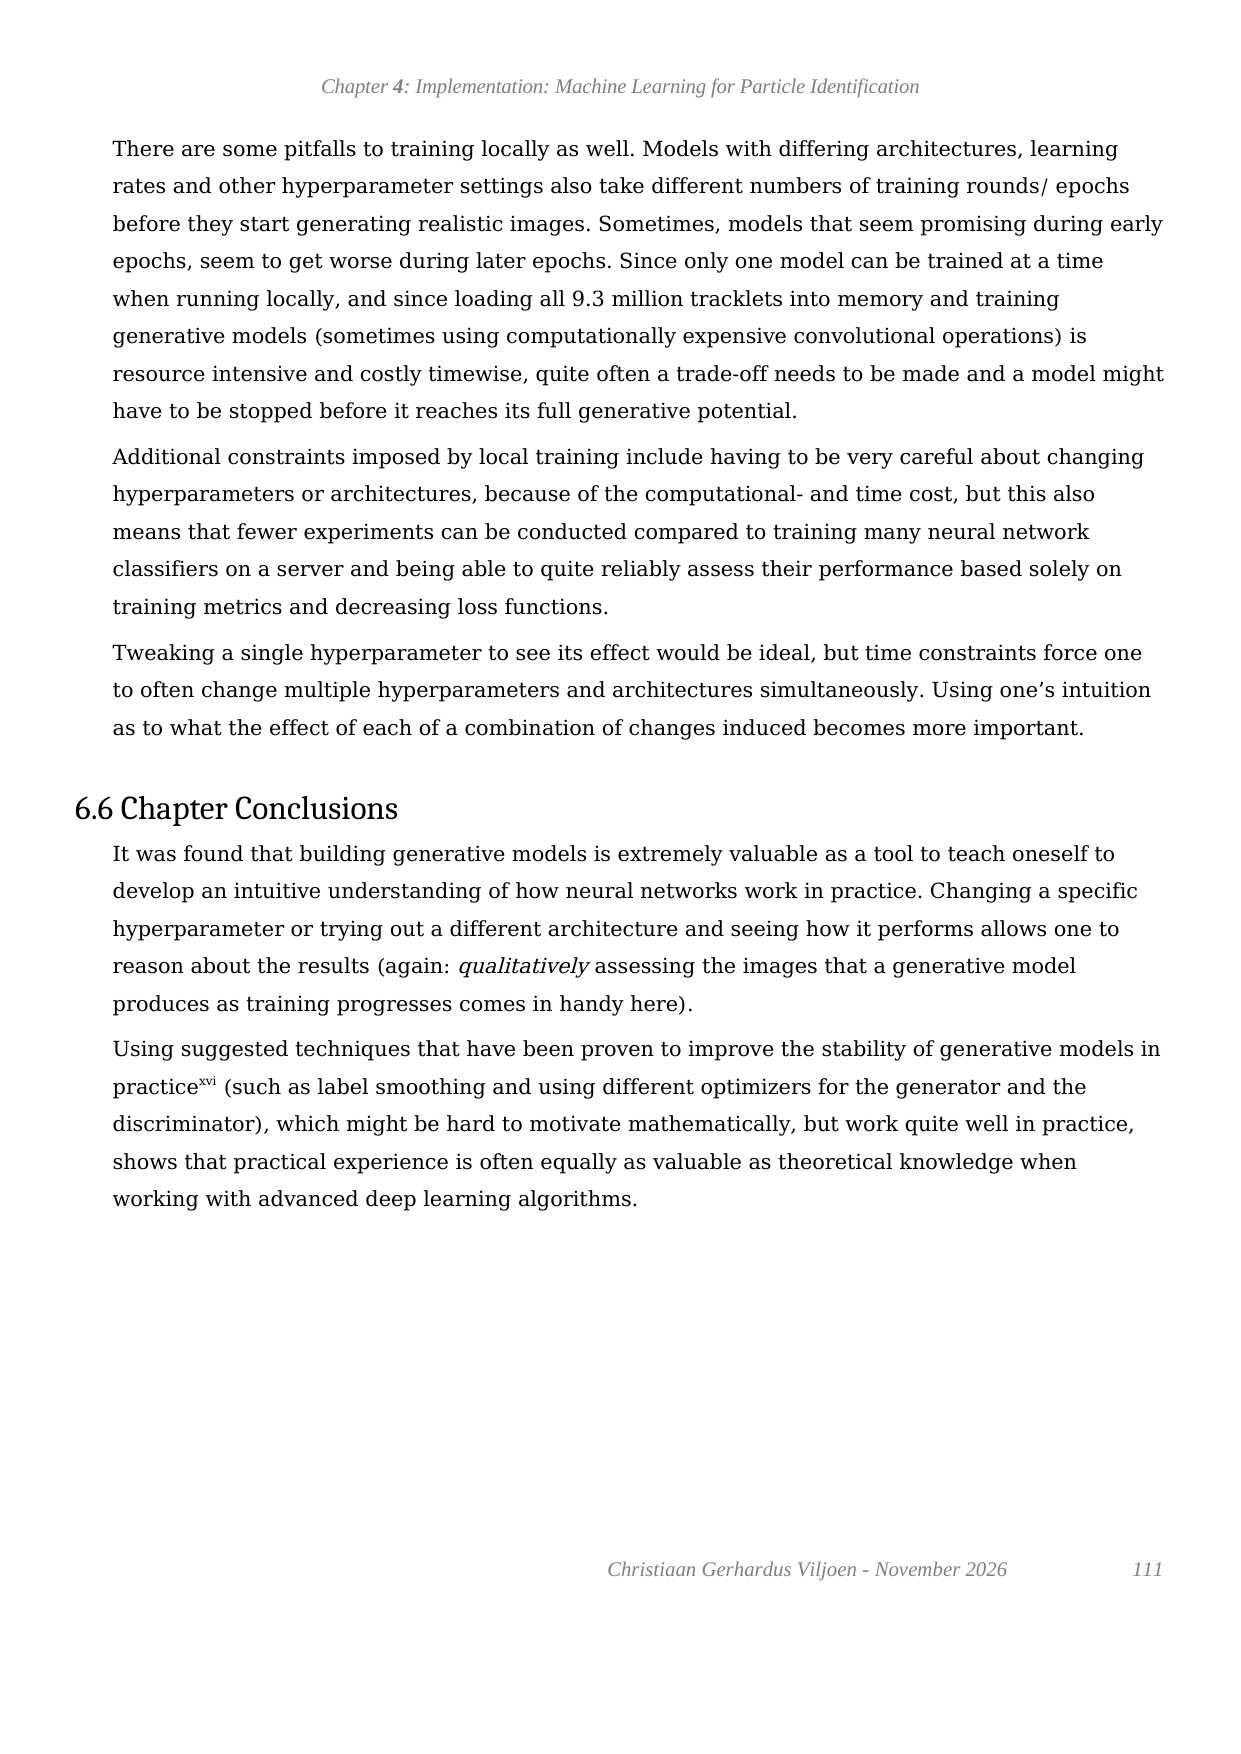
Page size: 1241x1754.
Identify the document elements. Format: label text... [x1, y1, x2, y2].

text Using suggested techniques that have been proven to improve the stability of generative models in practice (such as label smoothing and using different optimizers for the generator and the discriminator), which might be hard to motivate mathematically, but work quite well in practice, shows that practical experience is often equally as valuable as theoretical knowledge when working with advanced deep learning algorithms. [112, 1036, 1165, 1211]
text It was found that building generative models is extremely valuable as a tool to teach oneself to develop an intuitive understanding of how neural networks work in practice. Changing a specific hyperparameter or trying out a different architecture and seeing how it performs allows one to reason about the results (again: qualitatively assessing the images that a generative model produces as training progresses comes in handy here). [112, 840, 1165, 1015]
text There are some pitfalls to training locally as well. Models with differing architectures, learning rates and other hyperparameter settings also take different numbers of training rounds/ epochs before they start generating realistic images. Sometimes, models that seem promising during early epochs, seem to get worse during later epochs. Since only one model can be trained at a time when running locally, and since loading all 9.3 million tracklets into memory and training generative models (sometimes using computationally expensive convolutional operations) is resource intensive and costly timewise, quite often a trade-off needs to be made and a model might have to be stopped before it reaches its full generative potential. [112, 135, 1165, 423]
text Additional constraints imposed by local training include having to be very careful about changing hyperparameters or architectures, because of the computational- and time cost, but this also means that fewer experiments can be conducted compared to training many neural network classifiers on a server and being able to quite reliably assess their performance based solely on training metrics and decreasing loss functions. [112, 444, 1165, 619]
subtitle Chapter Conclusions [75, 789, 1165, 828]
text Tweaking a single hyperparameter to see its effect would be ideal, but time constraints force one to often change multiple hyperparameters and architectures simultaneously. Using one’s intuition as to what the effect of each of a combination of changes induced becomes more important. [112, 639, 1165, 739]
